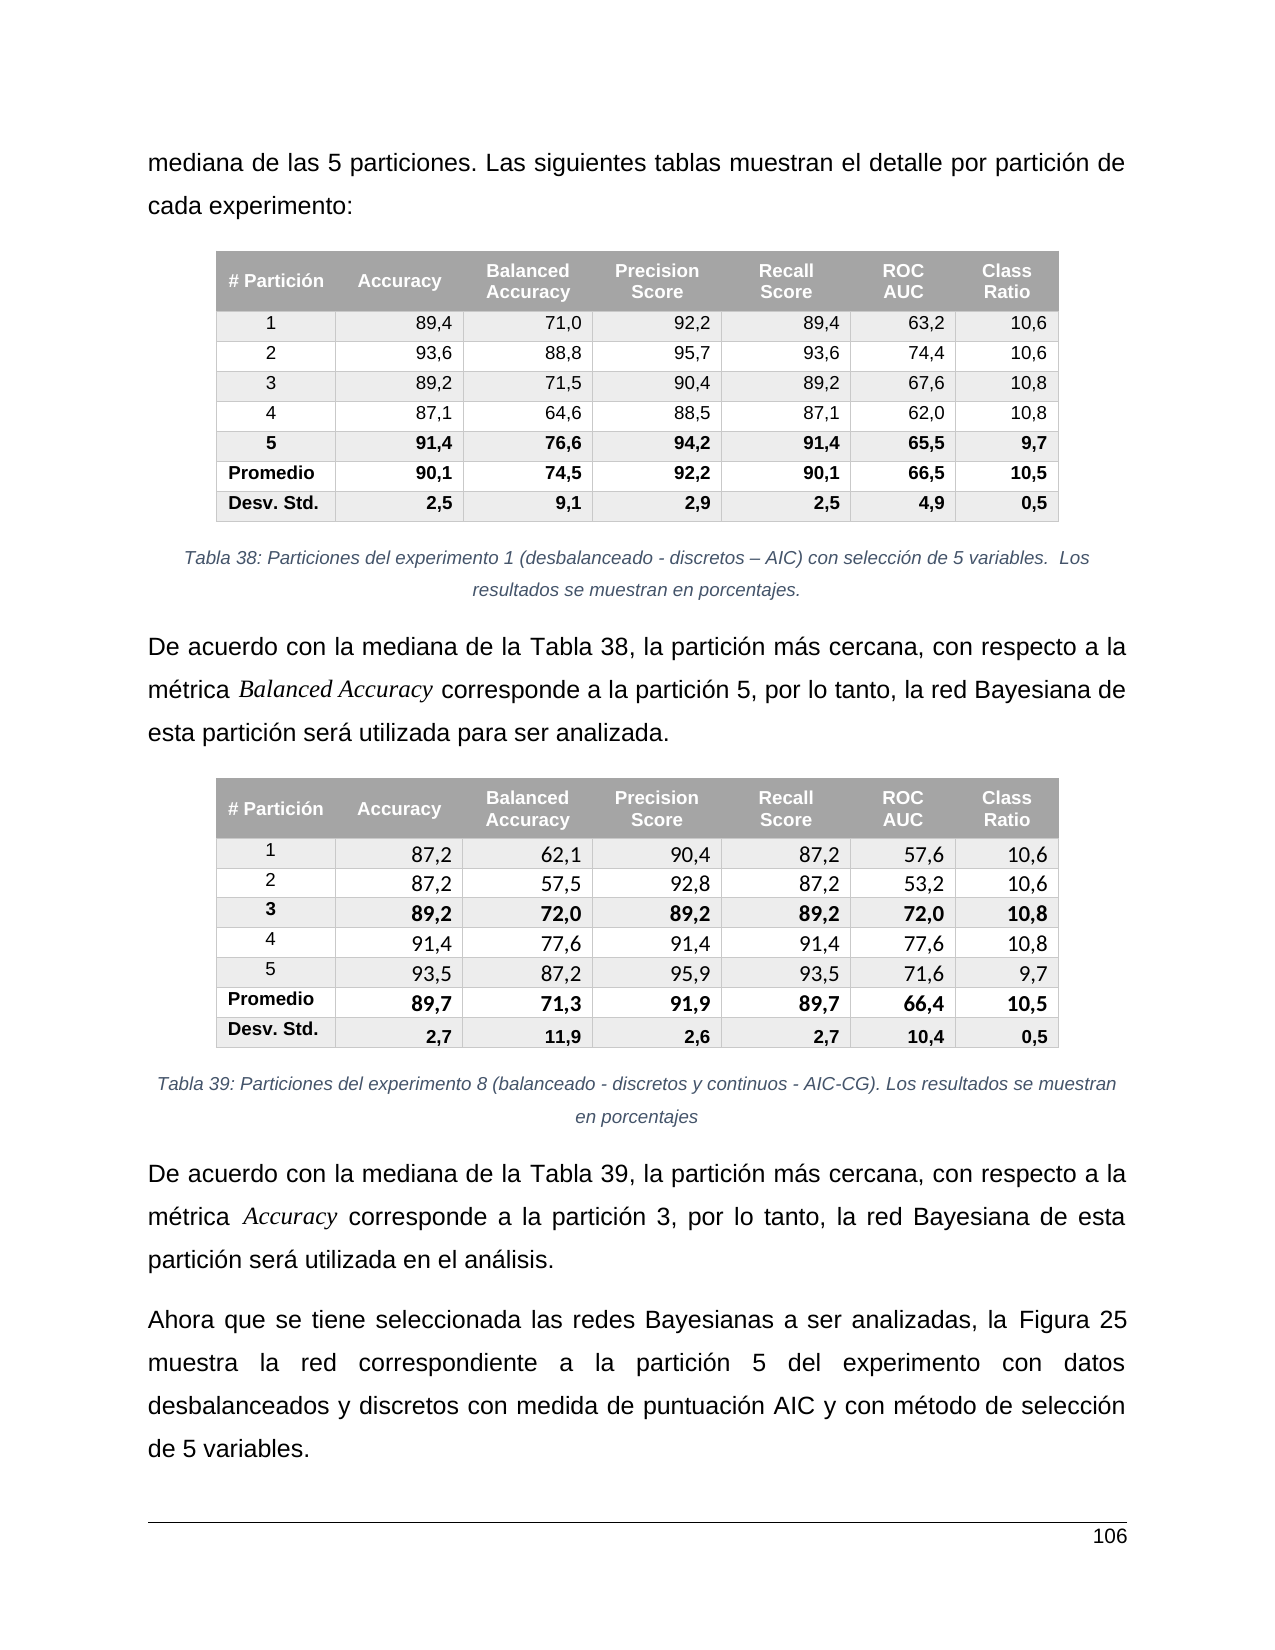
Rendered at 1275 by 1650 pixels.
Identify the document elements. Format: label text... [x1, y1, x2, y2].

table_cell 9,1 [464, 492, 592, 521]
table_cell 74,5 [464, 462, 592, 491]
table_cell 5 [217, 958, 335, 987]
table_cell 10,6 [956, 312, 1058, 341]
table_cell 3 [217, 372, 335, 401]
table_cell 92,2 [593, 462, 721, 491]
table_cell 10,8 [956, 372, 1058, 401]
table_cell Promedio [217, 462, 335, 491]
table_cell 91,4 [593, 928, 721, 957]
table_cell 91,4 [722, 928, 850, 957]
table_cell 95,7 [593, 342, 721, 371]
table_cell 10,8 [956, 402, 1058, 431]
table_cell 90,1 [336, 462, 463, 491]
table_cell 4 [217, 402, 335, 431]
table_cell 2 [217, 869, 335, 897]
table_cell 3 [217, 898, 335, 927]
table_header Balanced Accuracy [464, 252, 592, 311]
table_cell 10,8 [956, 928, 1058, 957]
table_cell 5 [217, 432, 335, 461]
table_cell 10,5 [956, 462, 1058, 491]
table_header Recall Score [722, 252, 850, 311]
table_cell 94,2 [593, 432, 721, 461]
table_header Class Ratio [956, 779, 1058, 838]
table_cell 95,9 [593, 958, 721, 987]
table_cell 77,6 [463, 928, 592, 957]
table_cell 65,5 [851, 432, 955, 461]
table_cell 57,5 [463, 869, 592, 897]
table_cell 0,5 [956, 492, 1058, 521]
table_header Precision Score [593, 779, 721, 838]
table_cell 57,6 [851, 839, 955, 868]
table_header # Partición [217, 252, 335, 311]
table_cell 2,7 [722, 1018, 850, 1047]
table_cell 66,5 [851, 462, 955, 491]
table_cell 71,3 [463, 988, 592, 1017]
table_cell 2 [217, 342, 335, 371]
table_cell 2,7 [336, 1018, 462, 1047]
table_cell 90,4 [593, 839, 721, 868]
text Tabla 38: Particiones del experimento 1 (desbalanceado - discretos – AIC) con selección de 5 variables. Los resultados se muestran en porcentajes. [148, 547, 1127, 601]
table_cell 89,4 [336, 312, 463, 341]
table_cell 91,4 [336, 928, 462, 957]
table_cell 53,2 [851, 869, 955, 897]
table_cell 2,5 [336, 492, 463, 521]
table_cell 0,5 [956, 1018, 1058, 1047]
table_cell 10,6 [956, 839, 1058, 868]
table_cell 87,2 [463, 958, 592, 987]
table_cell 93,6 [722, 342, 850, 371]
table_header Class Ratio [956, 252, 1058, 311]
table_header Accuracy [336, 252, 463, 311]
table_cell 90,4 [593, 372, 721, 401]
table_cell 87,2 [722, 869, 850, 897]
table_cell 71,5 [464, 372, 592, 401]
table_cell 10,6 [956, 869, 1058, 897]
table_cell 9,7 [956, 958, 1058, 987]
text Tabla 39: Particiones del experimento 8 (balanceado - discretos y continuos - AIC-CG). Los resultados se muestran en porcentajes [148, 1073, 1127, 1127]
table_cell 89,2 [593, 898, 721, 927]
table_header ROC AUC [851, 252, 955, 311]
table_cell 91,4 [336, 432, 463, 461]
table_cell 62,1 [463, 839, 592, 868]
table_cell 92,8 [593, 869, 721, 897]
table_cell 71,6 [851, 958, 955, 987]
table_cell 87,1 [722, 402, 850, 431]
table_header Balanced Accuracy [463, 779, 592, 838]
table_cell 71,0 [464, 312, 592, 341]
table_cell 10,4 [851, 1018, 955, 1047]
table_cell 62,0 [851, 402, 955, 431]
table_cell 87,2 [336, 839, 462, 868]
table_cell 2,6 [593, 1018, 721, 1047]
text Ahora que se tiene seleccionada las redes Bayesianas a ser analizadas, la Figura 25 muestra la red correspondiente a la partición 5 del experimento con datos desbalanceados y discretos con medida de puntuación AIC y con método de selección de 5 variables. [148, 1305, 1127, 1463]
table_header Precision Score [593, 252, 721, 311]
table_cell 93,5 [722, 958, 850, 987]
table_cell 2,9 [593, 492, 721, 521]
table_cell 4 [217, 928, 335, 957]
table_cell 10,5 [956, 988, 1058, 1017]
table_cell 72,0 [463, 898, 592, 927]
table_cell 90,1 [722, 462, 850, 491]
table_cell 87,2 [336, 869, 462, 897]
table_cell 91,9 [593, 988, 721, 1017]
table_cell 88,8 [464, 342, 592, 371]
table_cell Promedio [217, 988, 335, 1017]
table_header ROC AUC [851, 779, 955, 838]
table_cell 89,2 [336, 372, 463, 401]
table_cell 89,7 [336, 988, 462, 1017]
table_cell 89,2 [722, 898, 850, 927]
table_cell 10,8 [956, 898, 1058, 927]
table_cell 66,4 [851, 988, 955, 1017]
table_cell 93,5 [336, 958, 462, 987]
table_cell 88,5 [593, 402, 721, 431]
table_cell 89,2 [722, 372, 850, 401]
table_cell 89,4 [722, 312, 850, 341]
table_cell 89,7 [722, 988, 850, 1017]
table_cell 4,9 [851, 492, 955, 521]
table_cell 87,2 [722, 839, 850, 868]
table_cell 67,6 [851, 372, 955, 401]
table_cell 87,1 [336, 402, 463, 431]
table_header # Partición [217, 779, 335, 838]
table_cell Desv. Std. [217, 1018, 335, 1047]
table_cell 89,2 [336, 898, 462, 927]
table_cell 74,4 [851, 342, 955, 371]
table_cell 64,6 [464, 402, 592, 431]
table_cell 92,2 [593, 312, 721, 341]
table_cell 1 [217, 312, 335, 341]
text De acuerdo con la mediana de la Tabla 39, la partición más cercana, con respecto a la métrica corresponde a la partición 3, por lo tanto, la red Bayesiana de esta partición será utilizada en el análisis. [148, 1159, 1127, 1274]
table_cell 91,4 [722, 432, 850, 461]
table_cell 77,6 [851, 928, 955, 957]
table_cell Desv. Std. [217, 492, 335, 521]
table_cell 1 [217, 839, 335, 868]
table_cell 10,6 [956, 342, 1058, 371]
table_header Accuracy [336, 779, 462, 838]
table_header Recall Score [722, 779, 850, 838]
table_cell 9,7 [956, 432, 1058, 461]
text De acuerdo con la mediana de la Tabla 38, la partición más cercana, con respecto a la métrica corresponde a la partición 5, por lo tanto, la red Bayesiana de esta partición será utilizada para ser analizada. [148, 632, 1127, 747]
table_cell 11,9 [463, 1018, 592, 1047]
table_cell 63,2 [851, 312, 955, 341]
table_cell 72,0 [851, 898, 955, 927]
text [148, 148, 1127, 219]
table_cell 2,5 [722, 492, 850, 521]
table_cell 76,6 [464, 432, 592, 461]
table_cell 93,6 [336, 342, 463, 371]
